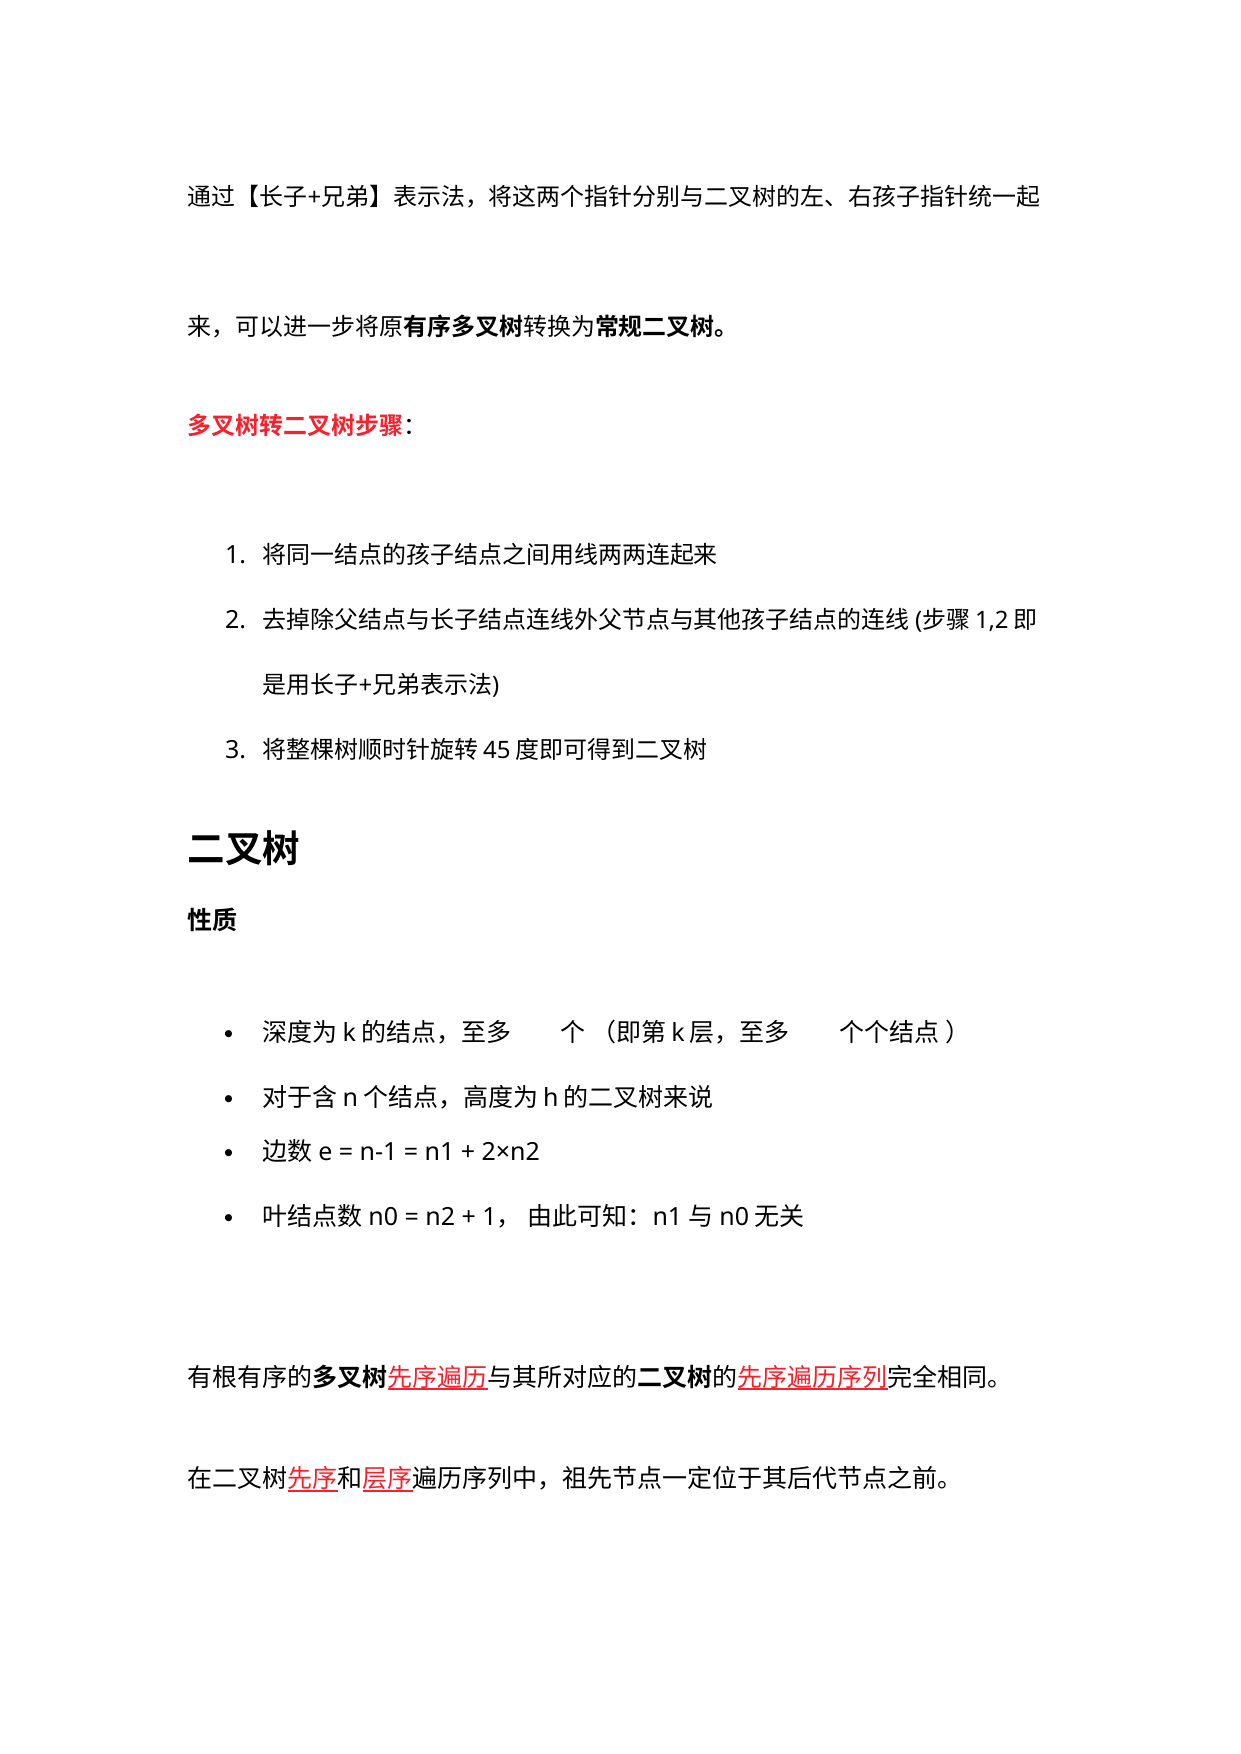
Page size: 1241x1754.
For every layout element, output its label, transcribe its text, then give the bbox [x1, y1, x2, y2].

text 二叉树 [187, 813, 1053, 878]
text 在二叉树先序和层序遍历序列中，祖先节点一定位于其后代节点之前。 [187, 1444, 1053, 1509]
list 将整棵树顺时针旋转45度即可得到二叉树 [225, 716, 1053, 781]
list 对于含n个结点，高度为h的二叉树来说 [225, 1052, 1053, 1117]
text 通过【长子+兄弟】表示法，将这两个指针分别与二叉树的左、右孩子指针统一起来，可以进一步将原有序多叉树转换为常规二叉树。 [187, 162, 1053, 357]
list 去掉除父结点与长子结点连线外父节点与其他孩子结点的连线 (步骤1,2即是用长子+兄弟表示法) [225, 586, 1053, 716]
text 性质 [187, 886, 1053, 951]
list 叶结点数 n0 = n2 + 1， 由此可知：n1 与 n0无关 [225, 1182, 1053, 1247]
text 有根有序的多叉树先序遍历与其所对应的二叉树的先序遍历序列完全相同。 [187, 1343, 1053, 1408]
list 边数 e = n-1 = n1 + 2×n2 [225, 1117, 1053, 1182]
list 将同一结点的孩子结点之间用线两两连起来 [225, 521, 1053, 586]
text 多叉树转二叉树步骤： [187, 392, 1053, 457]
list 深度为k的结点，至多个 （即第k层，至多个个结点 ） [225, 987, 1053, 1052]
